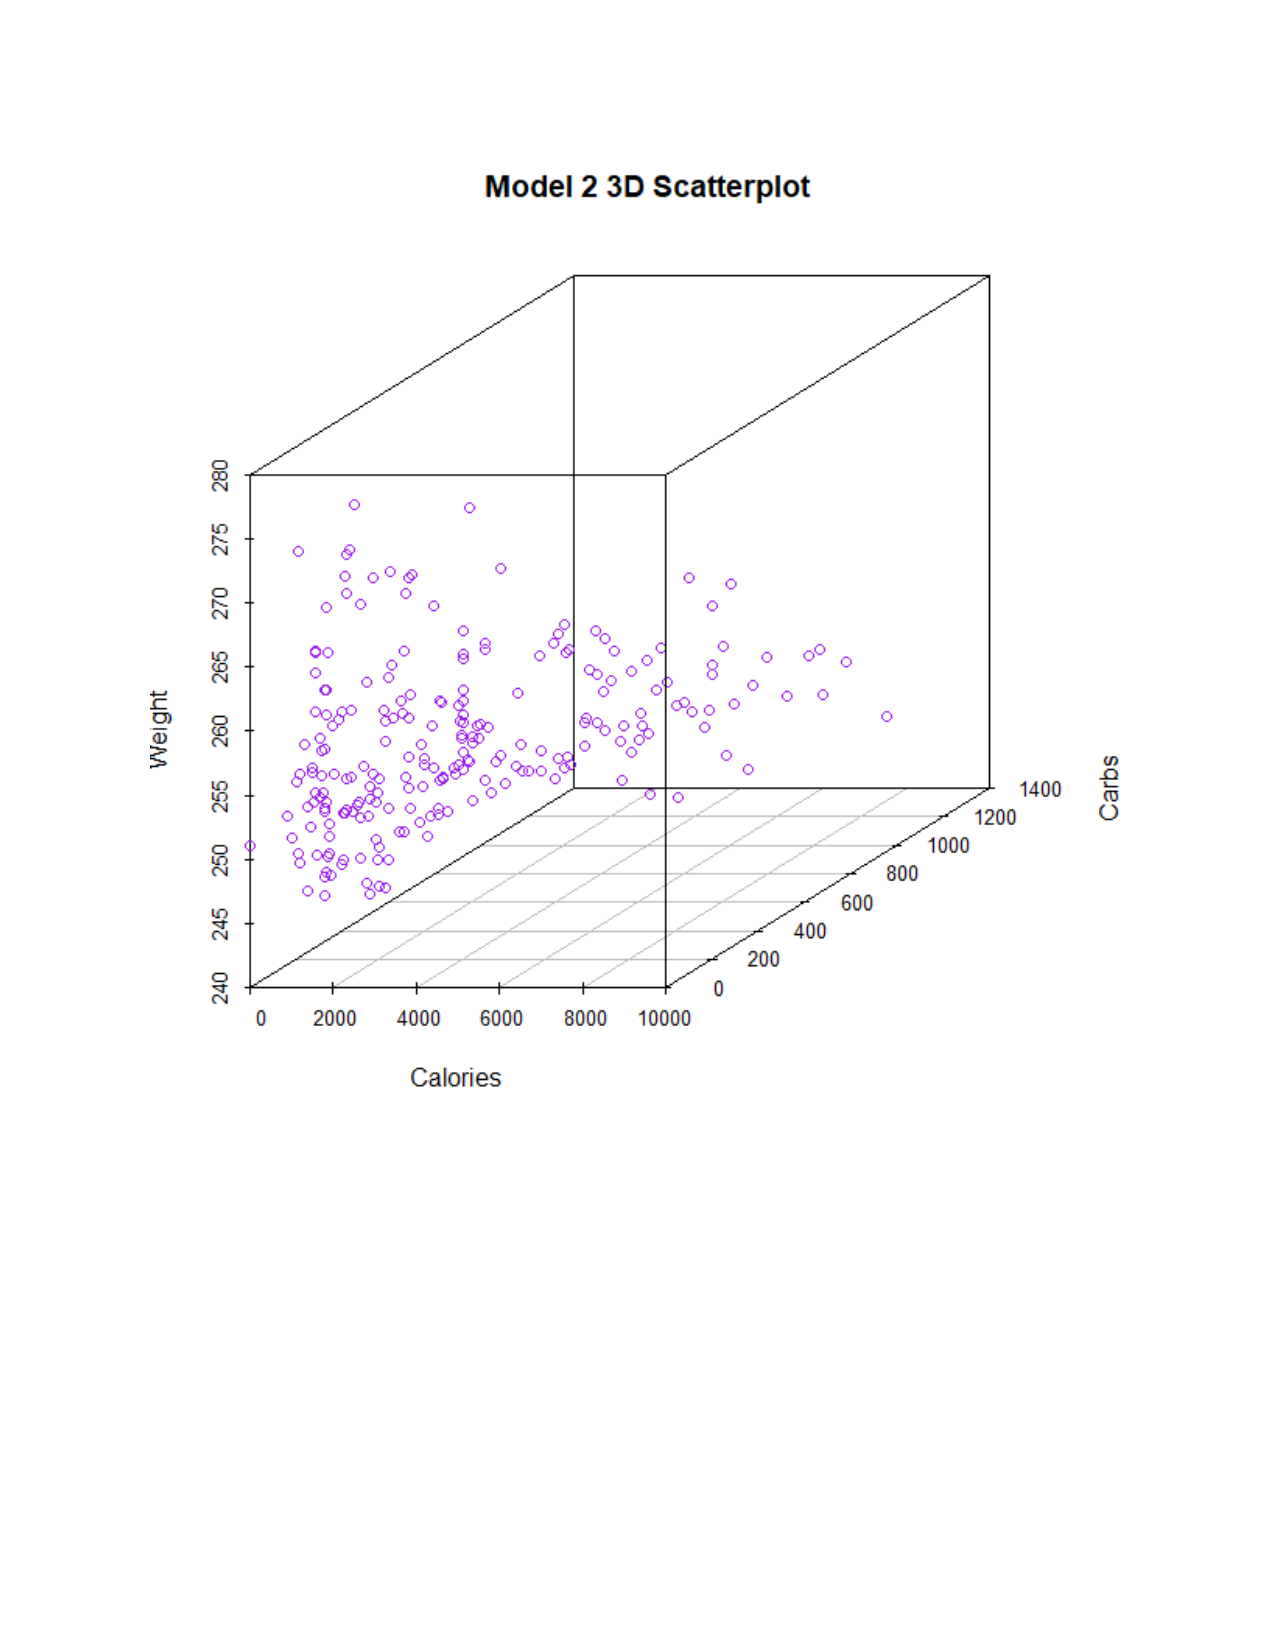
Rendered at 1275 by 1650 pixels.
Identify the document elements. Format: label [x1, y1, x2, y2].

picture [150, 150, 1125, 1107]
